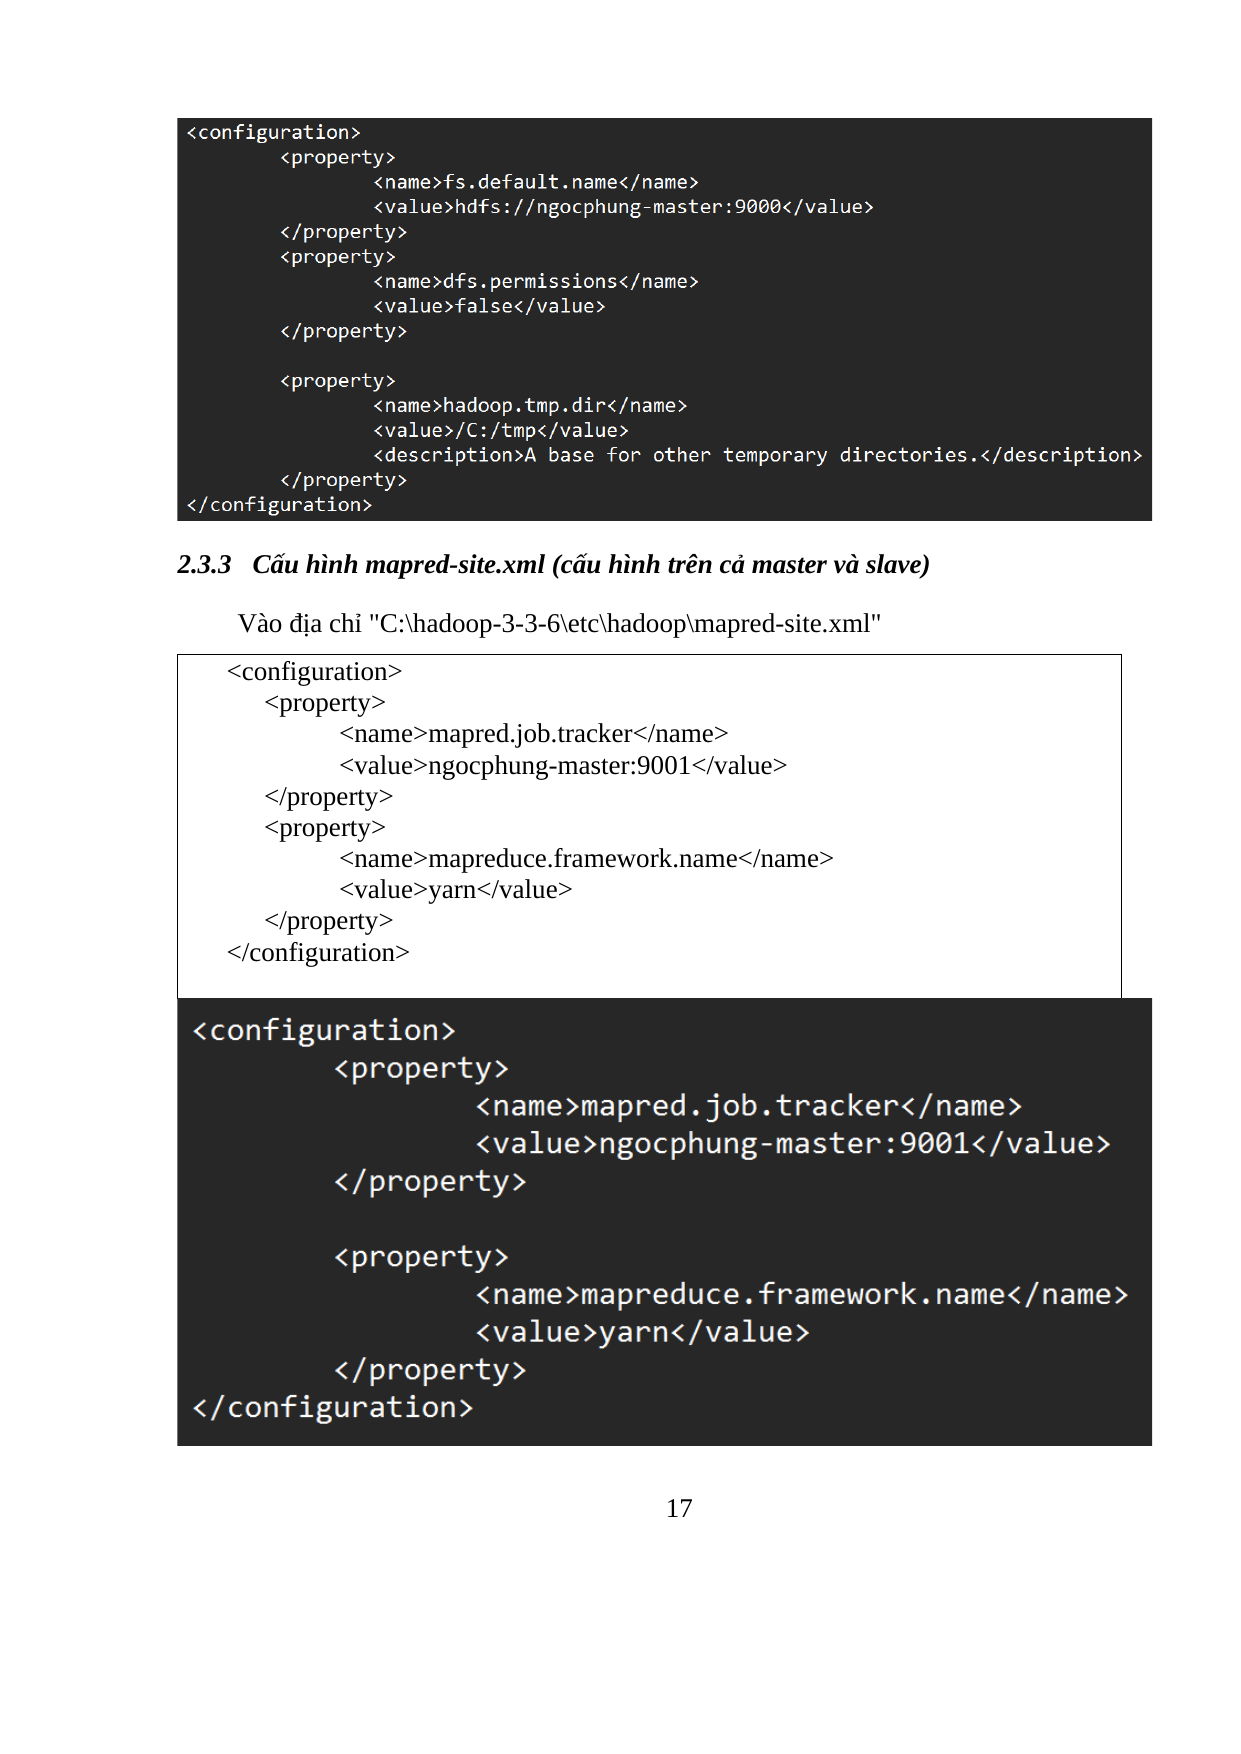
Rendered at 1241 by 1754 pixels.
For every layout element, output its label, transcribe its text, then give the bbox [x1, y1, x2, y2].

picture [177, 998, 1153, 1446]
picture [177, 118, 1153, 521]
subtitle Cấu hình mapred-site.xml (cấu hình trên cả master và slave) [177, 548, 1122, 579]
table_header <configuration> <property> <name>mapred.job.tracker</name> <value>ngocphung-master:9001</value> </property> <property> <name>mapreduce.framework.name</name> <value>yarn</value> </property> </configuration> [178, 655, 1121, 998]
text Vào địa chỉ "C:\hadoop-3-3-6\etc\hadoop\mapred-site.xml" [177, 608, 1122, 639]
